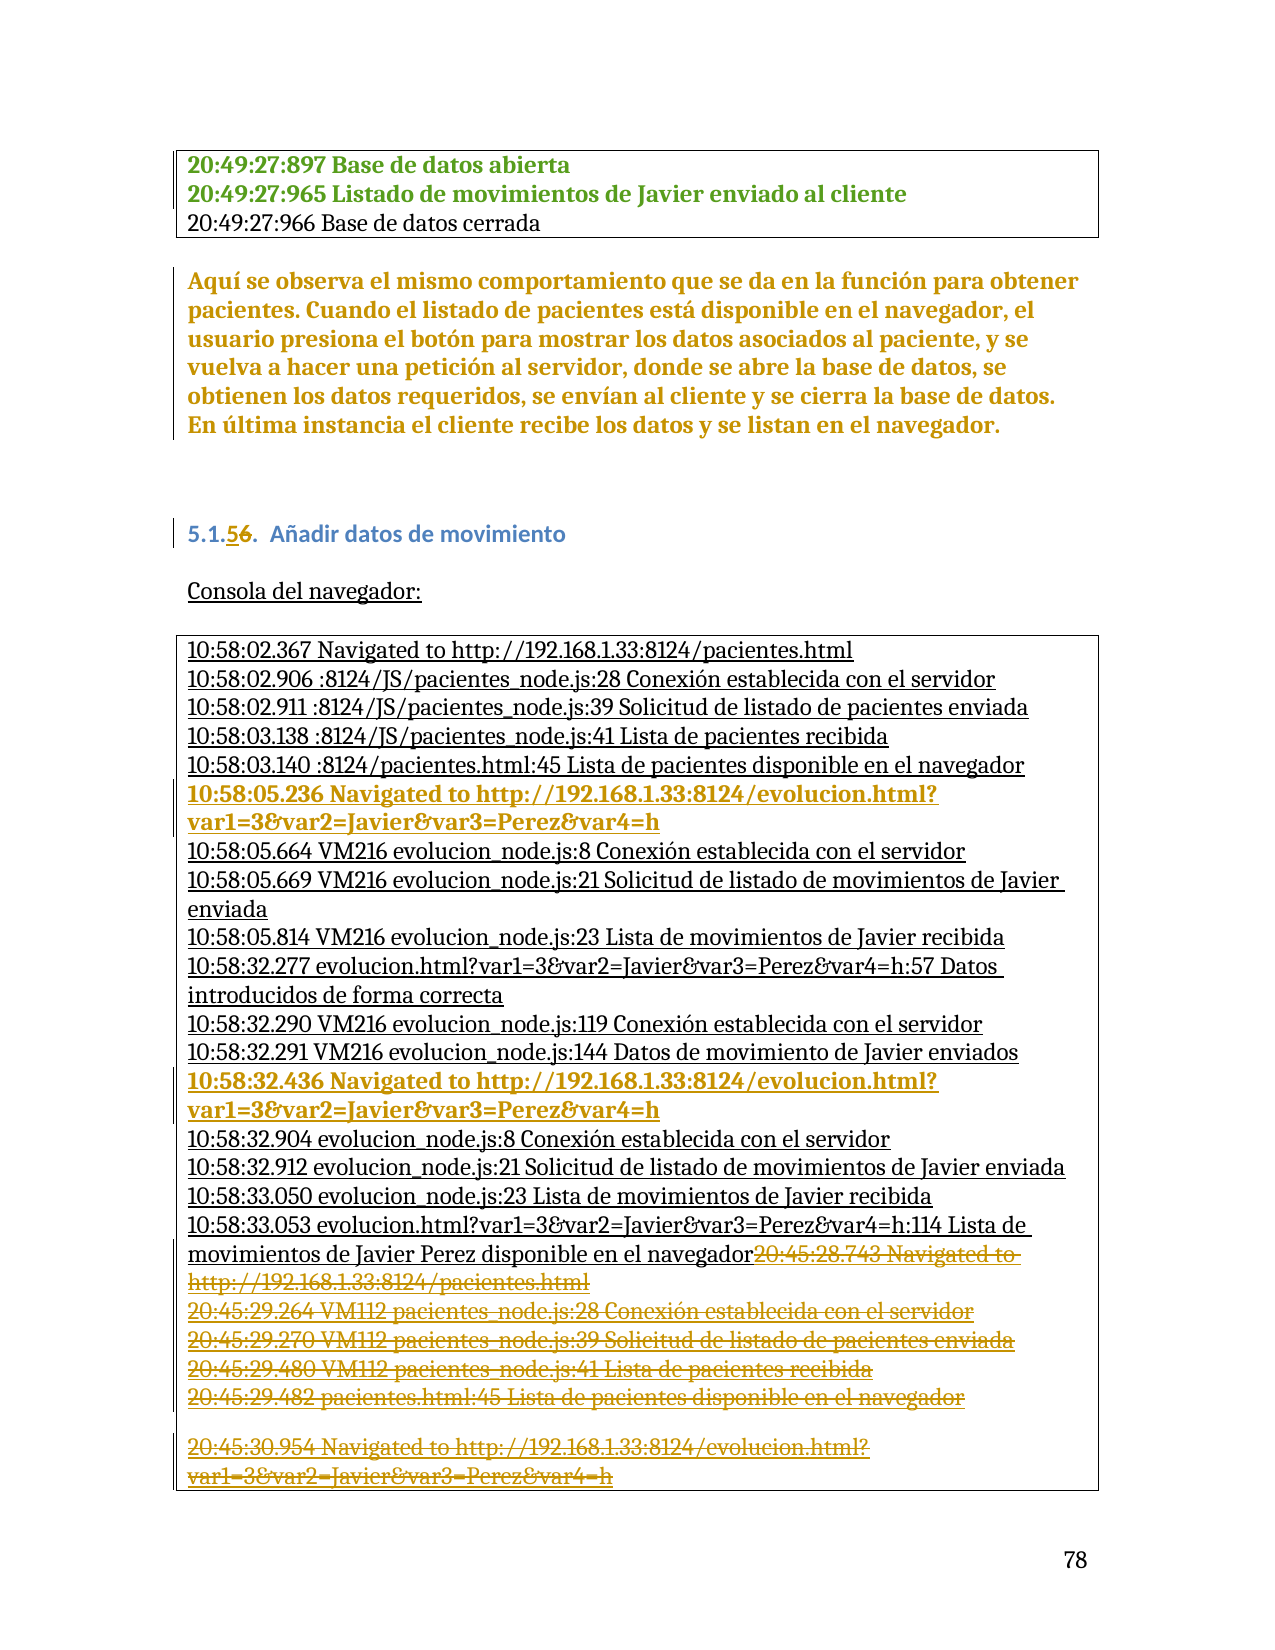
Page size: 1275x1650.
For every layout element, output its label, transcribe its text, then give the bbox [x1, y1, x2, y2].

text Aquí se observa el mismo comportamiento que se da en la función para obtener pacientes. Cuando el listado de pacientes está disponible en el navegador, el usuario presiona el botón para mostrar los datos asociados al paciente, y se vuelva a hacer una petición al servidor, donde se abre la base de datos, se obtienen los datos requeridos, se envían al cliente y se cierra la base de datos. En última instancia el cliente recibe los datos y se listan en el navegador. [187, 267, 1087, 439]
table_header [177, 636, 1098, 1490]
text Consola del navegador: [187, 577, 1087, 606]
subtitle 5.1.. Añadir datos de movimiento [187, 518, 1087, 548]
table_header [177, 151, 1098, 237]
